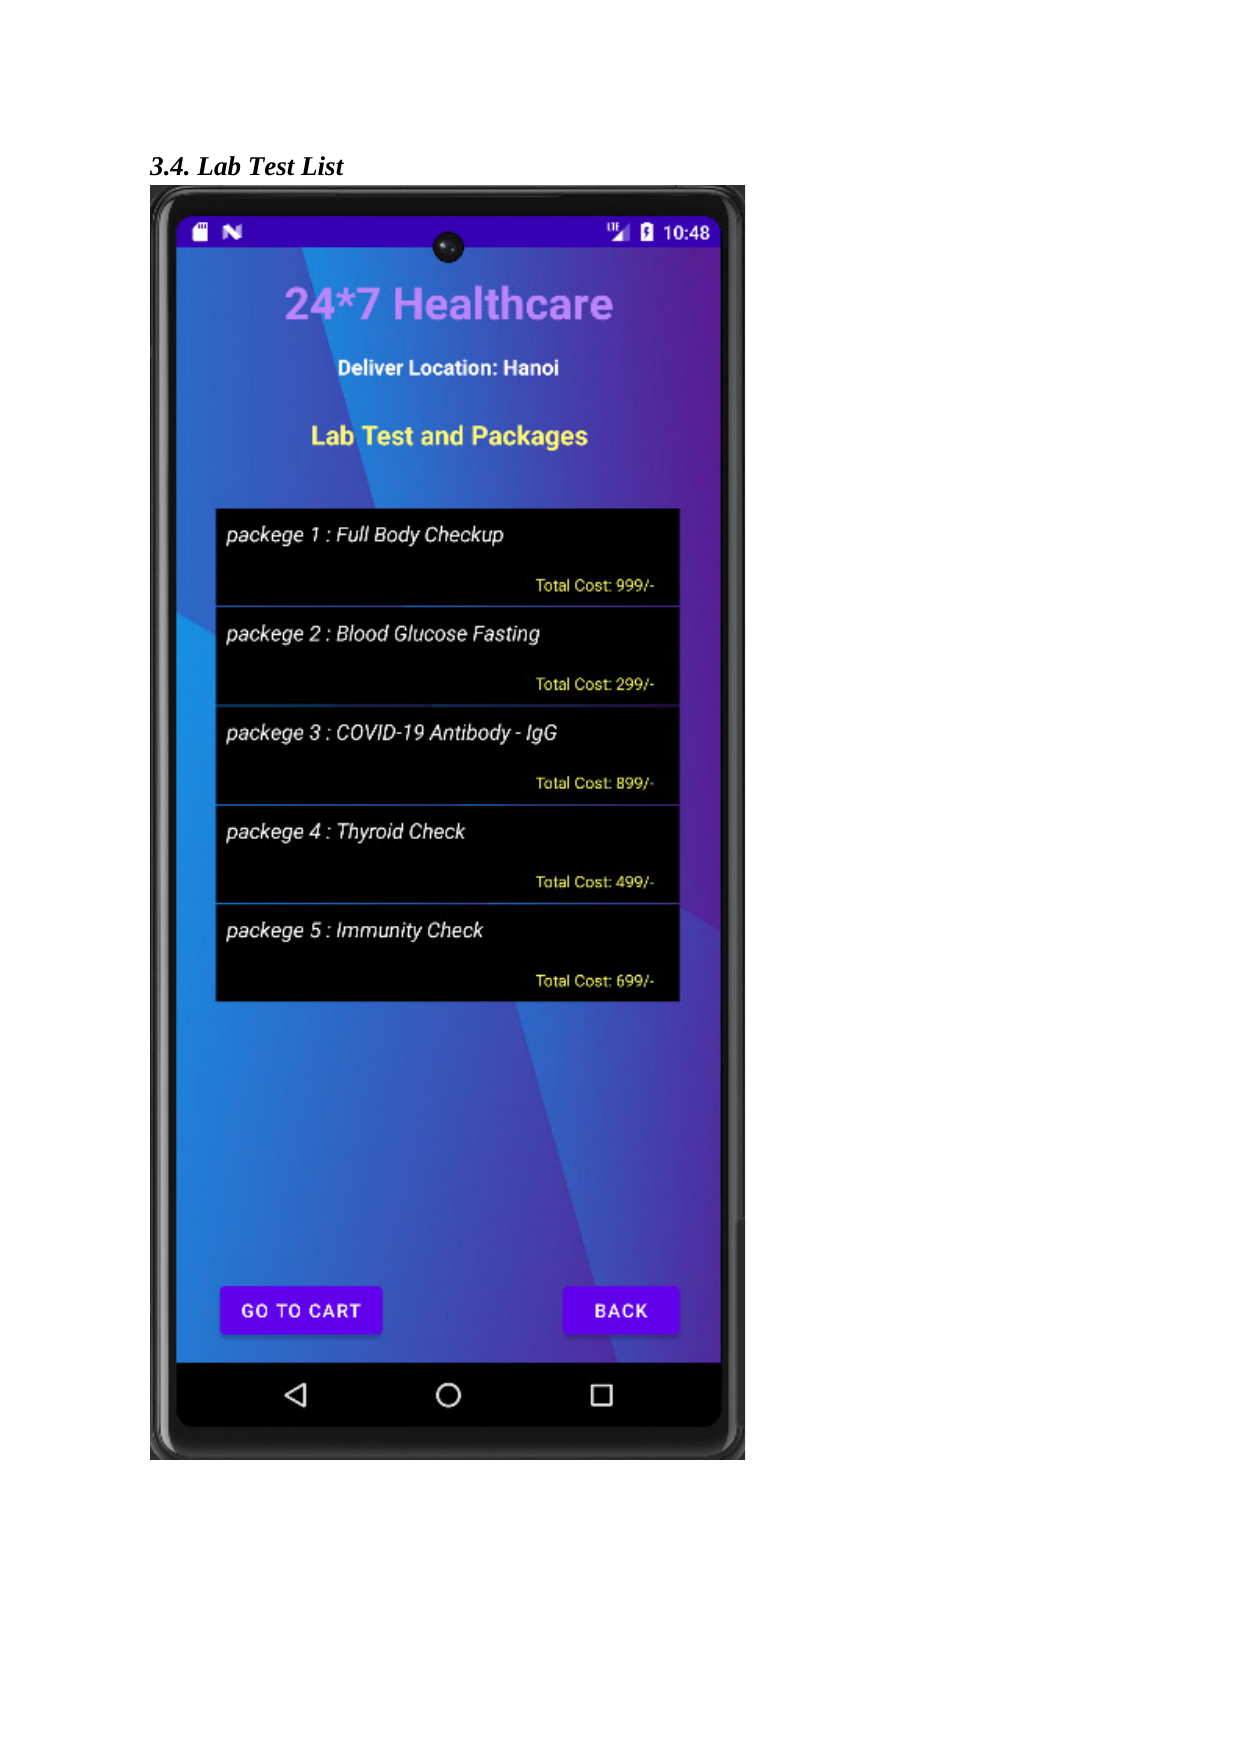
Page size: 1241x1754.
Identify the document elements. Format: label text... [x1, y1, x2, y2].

picture [150, 185, 746, 1460]
subtitle 3.4. Lab Test List [150, 150, 1090, 181]
